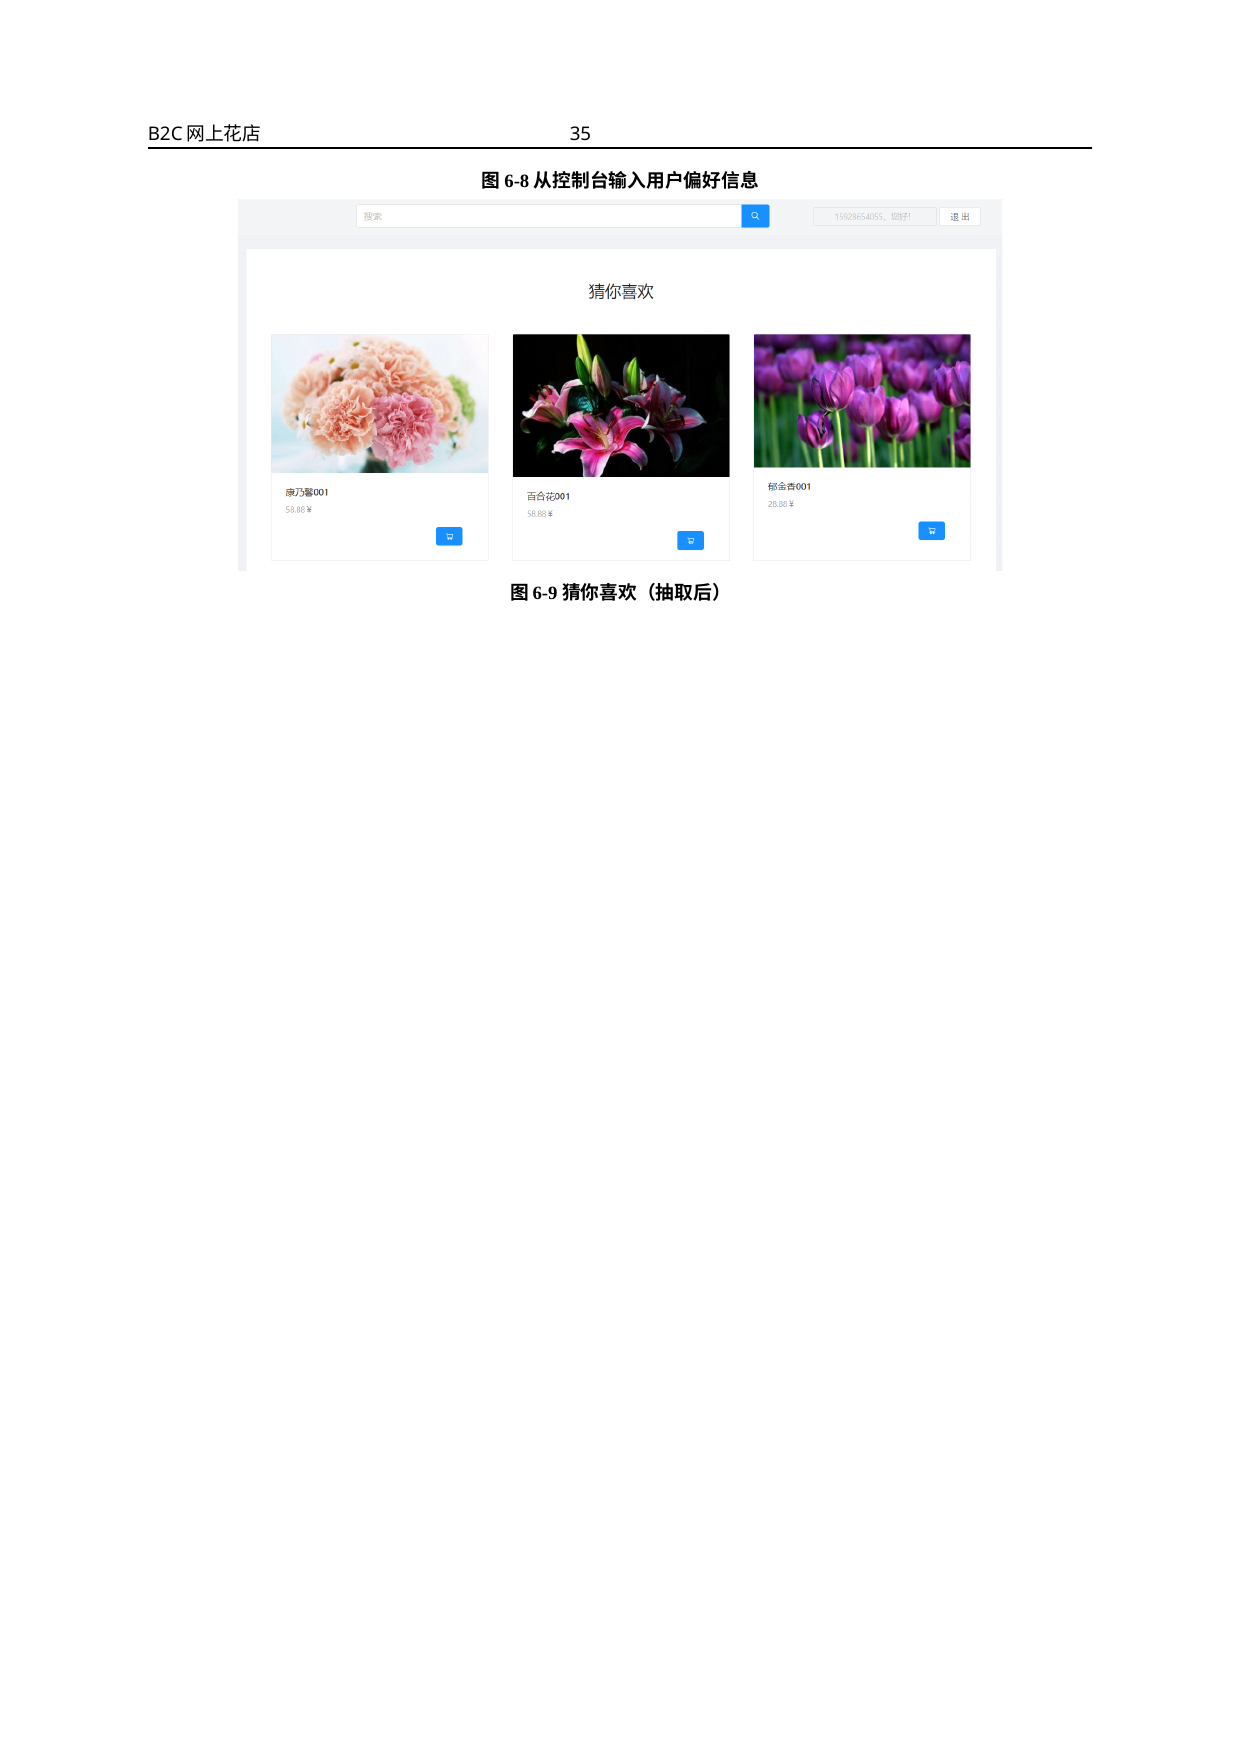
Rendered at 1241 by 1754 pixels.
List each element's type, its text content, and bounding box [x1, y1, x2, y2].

text 图6-9 猜你喜欢（抽取后） [148, 578, 1092, 605]
text 图6-8 从控制台输入用户偏好信息 [148, 165, 1092, 193]
picture [237, 199, 1003, 571]
